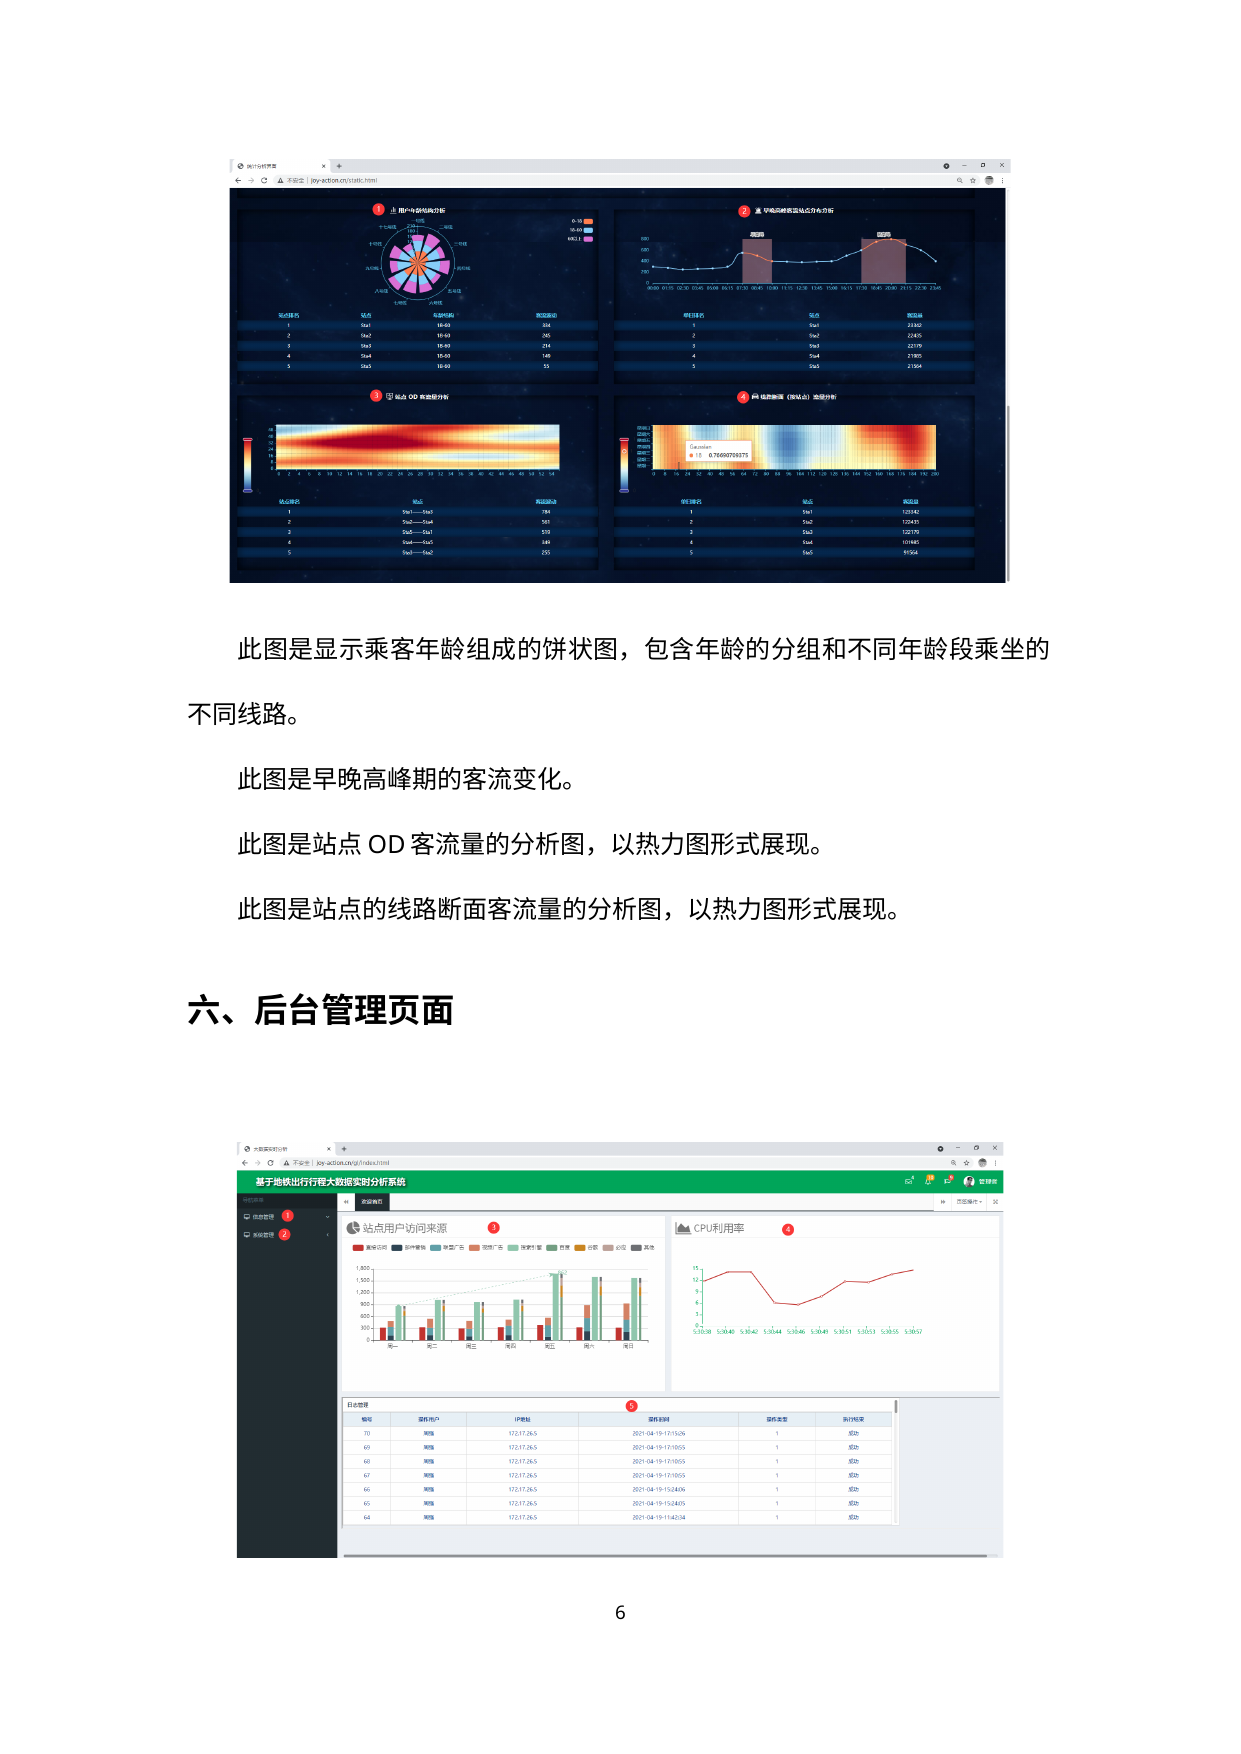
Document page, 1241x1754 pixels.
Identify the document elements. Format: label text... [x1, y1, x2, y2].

text 此图是显示乘客年龄组成的饼状图，包含年龄的分组和不同年龄段乘坐的不同线路。 [187, 615, 1053, 745]
text 此图是站点的线路断面客流量的分析图，以热力图形式展现。 [187, 875, 1053, 940]
text 此图是站点OD客流量的分析图，以热力图形式展现。 [187, 810, 1053, 875]
text 此图是早晚高峰期的客流变化。 [187, 745, 1053, 810]
picture [229, 159, 1011, 583]
picture [236, 1142, 1004, 1558]
subtitle 六、后台管理页面 [187, 975, 1053, 1040]
